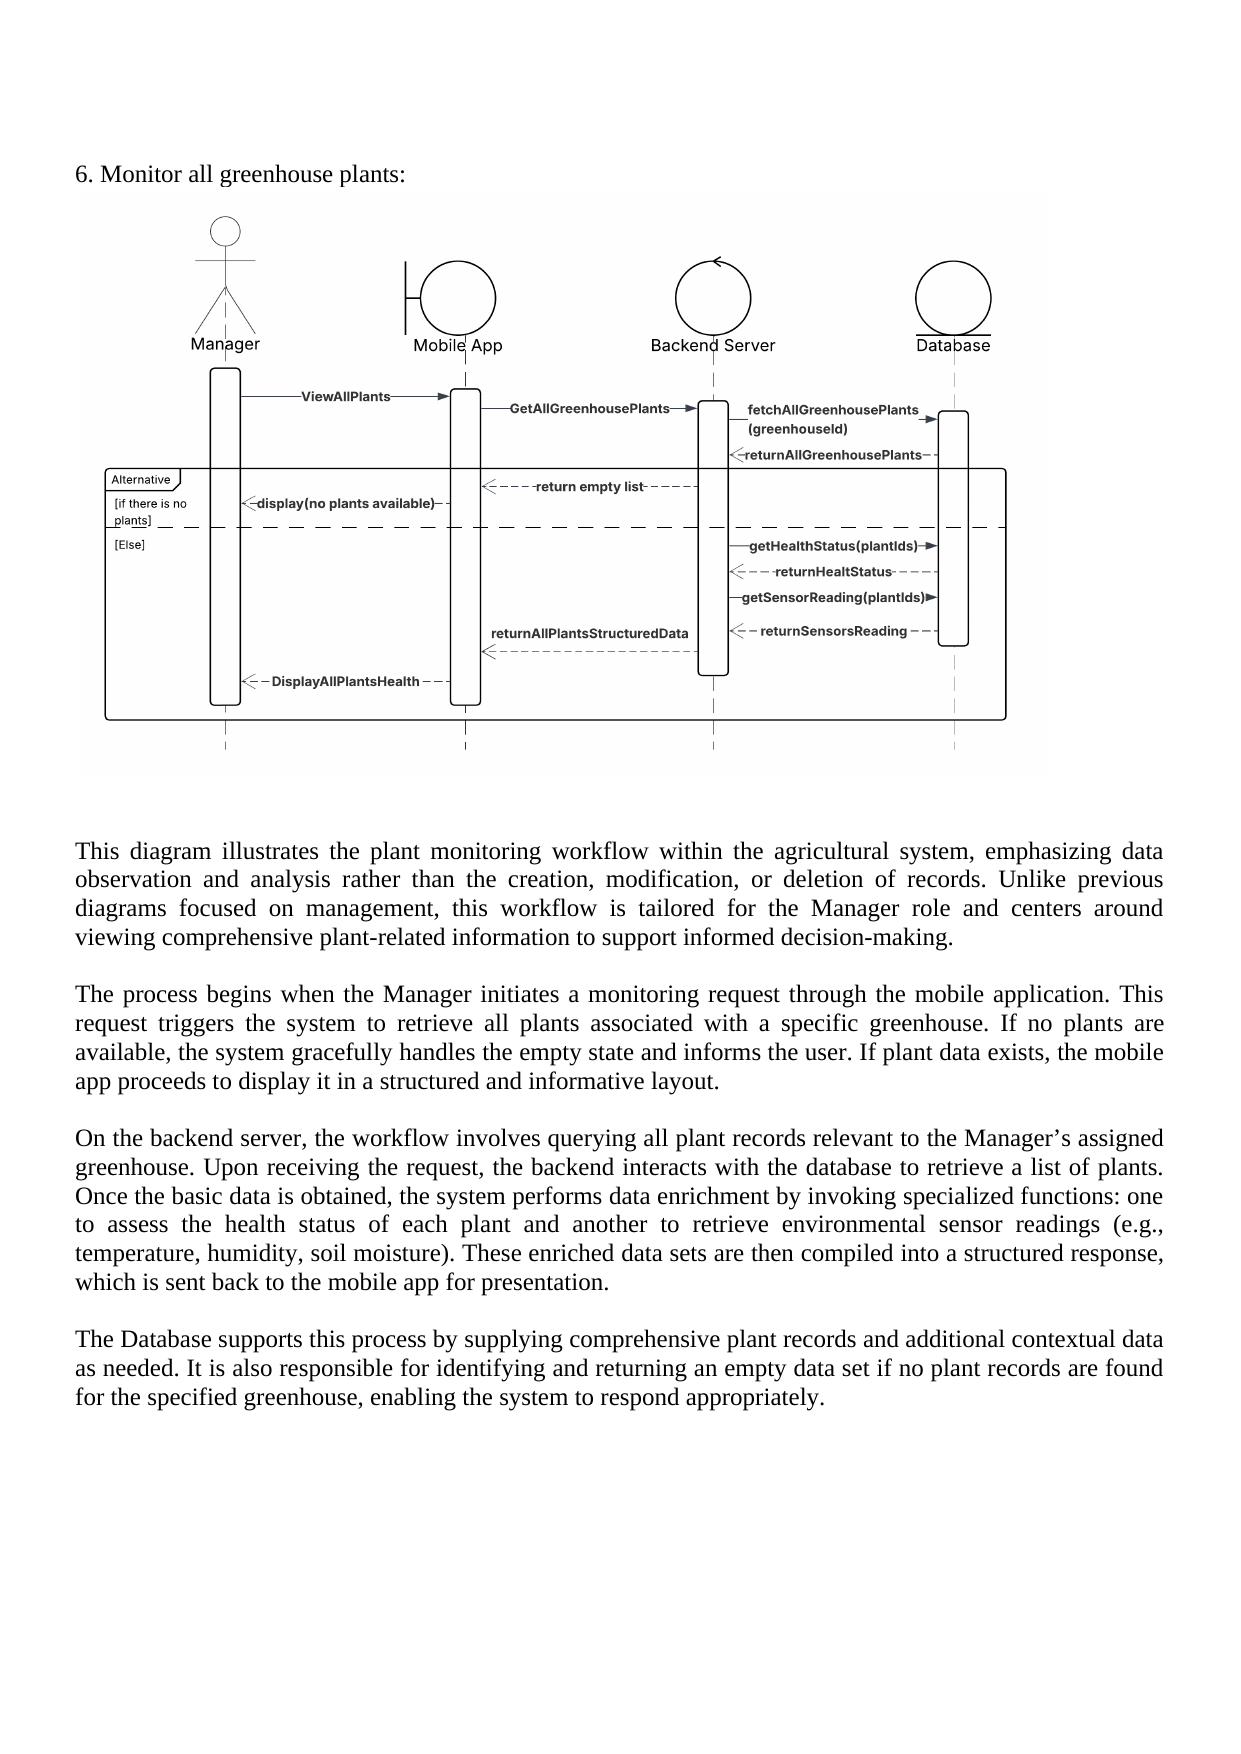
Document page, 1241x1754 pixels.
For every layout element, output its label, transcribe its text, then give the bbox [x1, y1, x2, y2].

text This diagram illustrates the plant monitoring workflow within the agricultural system, emphasizing data observation and analysis rather than the creation, modification, or deletion of records. Unlike previous diagrams focused on management, this workflow is tailored for the Manager role and centers around viewing comprehensive plant-related information to support informed decision-making. [75, 836, 1165, 951]
picture [75, 187, 1050, 779]
text The Database supports this process by supplying comprehensive plant records and additional contextual data as needed. It is also responsible for identifying and returning an empty data set if no plant records are found for the specified greenhouse, enabling the system to respond appropriately. [75, 1324, 1165, 1411]
text The process begins when the Manager initiates a monitoring request through the mobile application. This request triggers the system to retrieve all plants associated with a specific greenhouse. If no plants are available, the system gracefully handles the empty state and informs the user. If plant data exists, the mobile app proceeds to display it in a structured and informative layout. [75, 979, 1165, 1094]
text 6. Monitor all greenhouse plants: [75, 159, 1165, 188]
text On the backend server, the workflow involves querying all plant records relevant to the Manager’s assigned greenhouse. Upon receiving the request, the backend interacts with the database to retrieve a list of plants. Once the basic data is obtained, the system performs data enrichment by invoking specialized functions: one to assess the health status of each plant and another to retrieve environmental sensor readings (e.g., temperature, humidity, soil moisture). These enriched data sets are then compiled into a structured response, which is sent back to the mobile app for presentation. [75, 1123, 1165, 1296]
